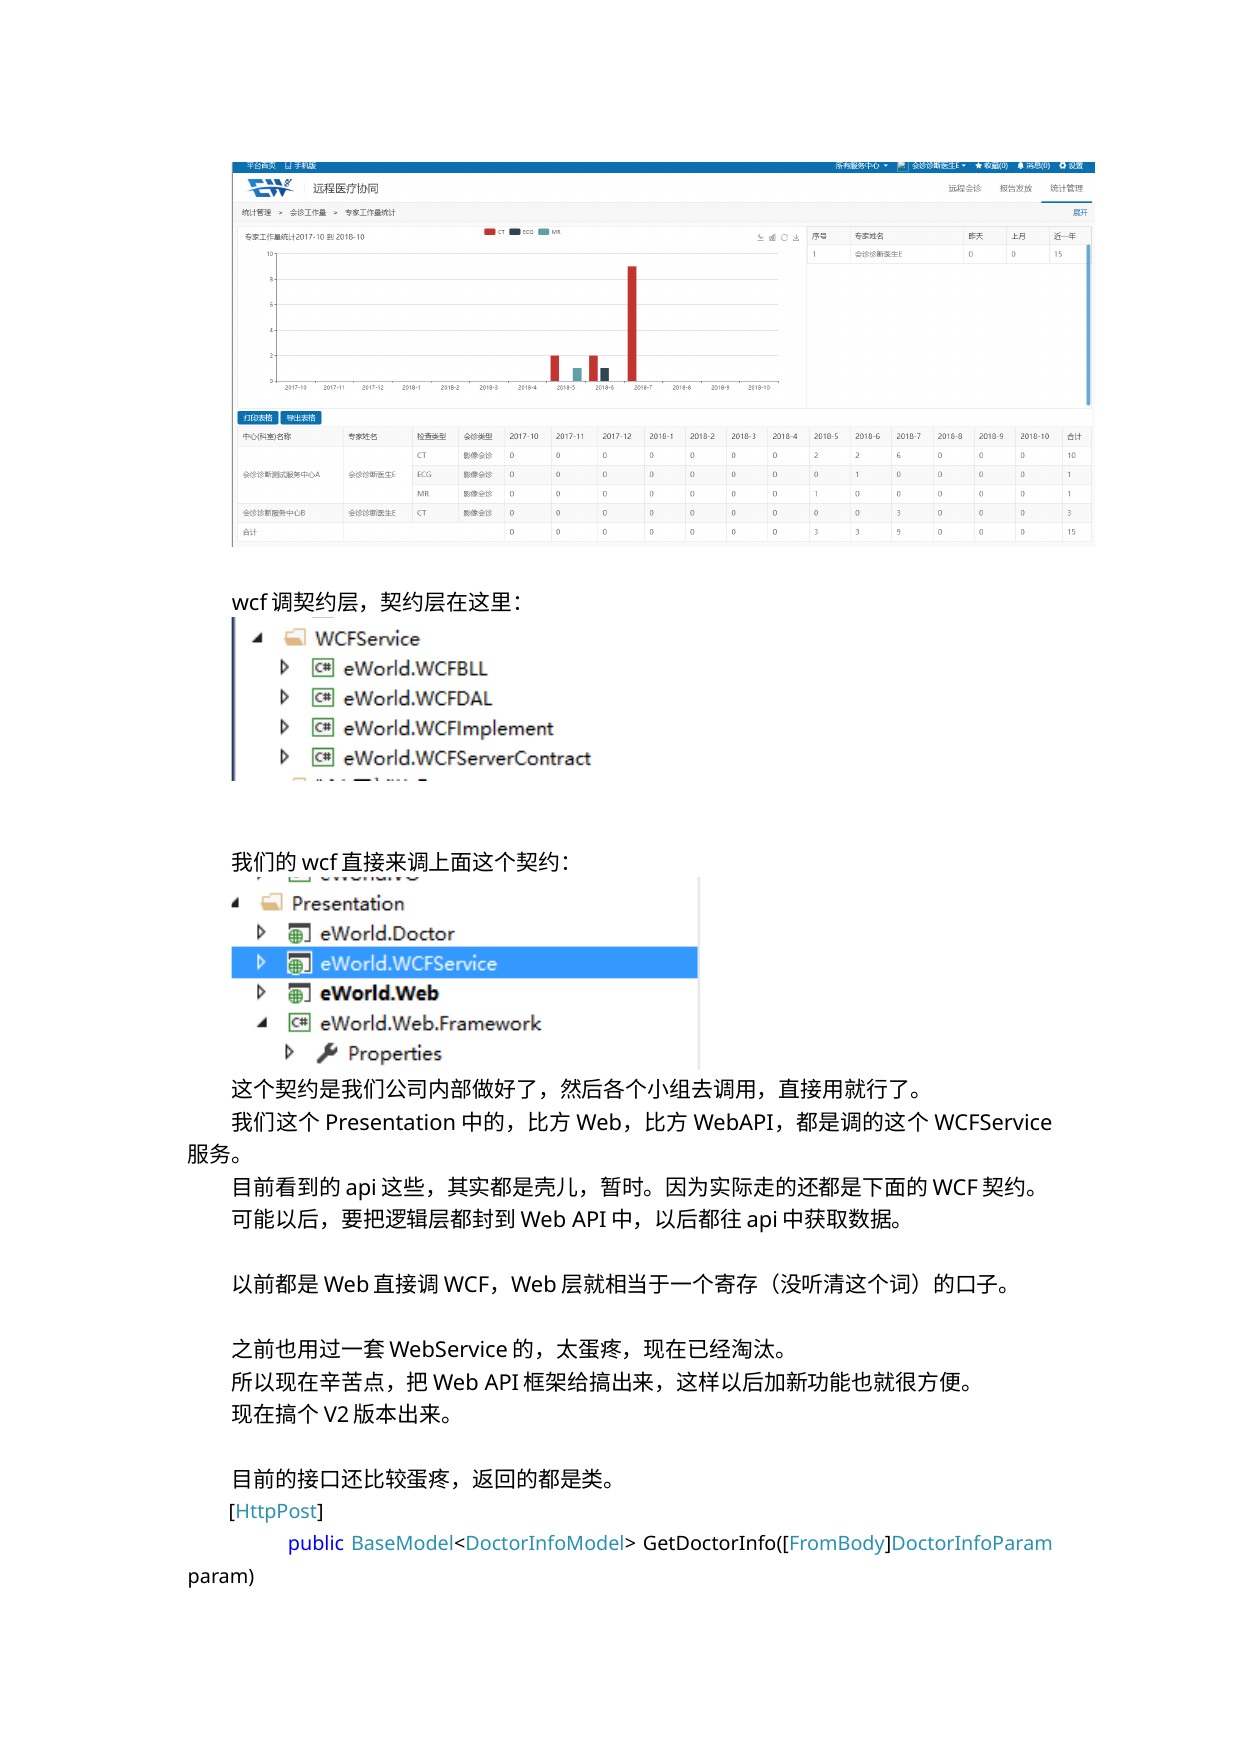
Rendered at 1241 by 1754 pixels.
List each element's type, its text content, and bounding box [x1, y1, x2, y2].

text 我们这个Presentation中的，比方Web，比方WebAPI，都是调的这个WCFService服务。 [187, 1104, 1053, 1169]
text 以前都是Web直接调WCF，Web层就相当于一个寄存（没听清这个词）的口子。 [187, 1267, 1053, 1299]
picture [231, 617, 627, 781]
text 现在搞个V2版本出来。 [187, 1397, 1053, 1429]
picture [231, 877, 701, 1070]
text 目前的接口还比较蛋疼，返回的都是类。 [187, 1462, 1053, 1494]
text 所以现在辛苦点，把Web API框架给搞出来，这样以后加新功能也就很方便。 [187, 1364, 1053, 1397]
text 这个契约是我们公司内部做好了，然后各个小组去调用，直接用就行了。 [187, 1072, 1053, 1104]
text 可能以后，要把逻辑层都封到Web API中，以后都往api中获取数据。 [187, 1202, 1053, 1234]
text 之前也用过一套WebService的，太蛋疼，现在已经淘汰。 [187, 1332, 1053, 1364]
picture [231, 162, 1095, 547]
text 我们的wcf直接来调上面这个契约： [187, 844, 1053, 877]
text [HttpPost] [187, 1494, 1053, 1527]
text 目前看到的api这些，其实都是壳儿，暂时。因为实际走的还都是下面的WCF契约。 [187, 1169, 1053, 1202]
text wcf调契约层，契约层在这里： [187, 584, 1053, 617]
text public BaseModel<DoctorInfoModel> GetDoctorInfo([FromBody]DoctorInfoParam param) [187, 1527, 1053, 1592]
